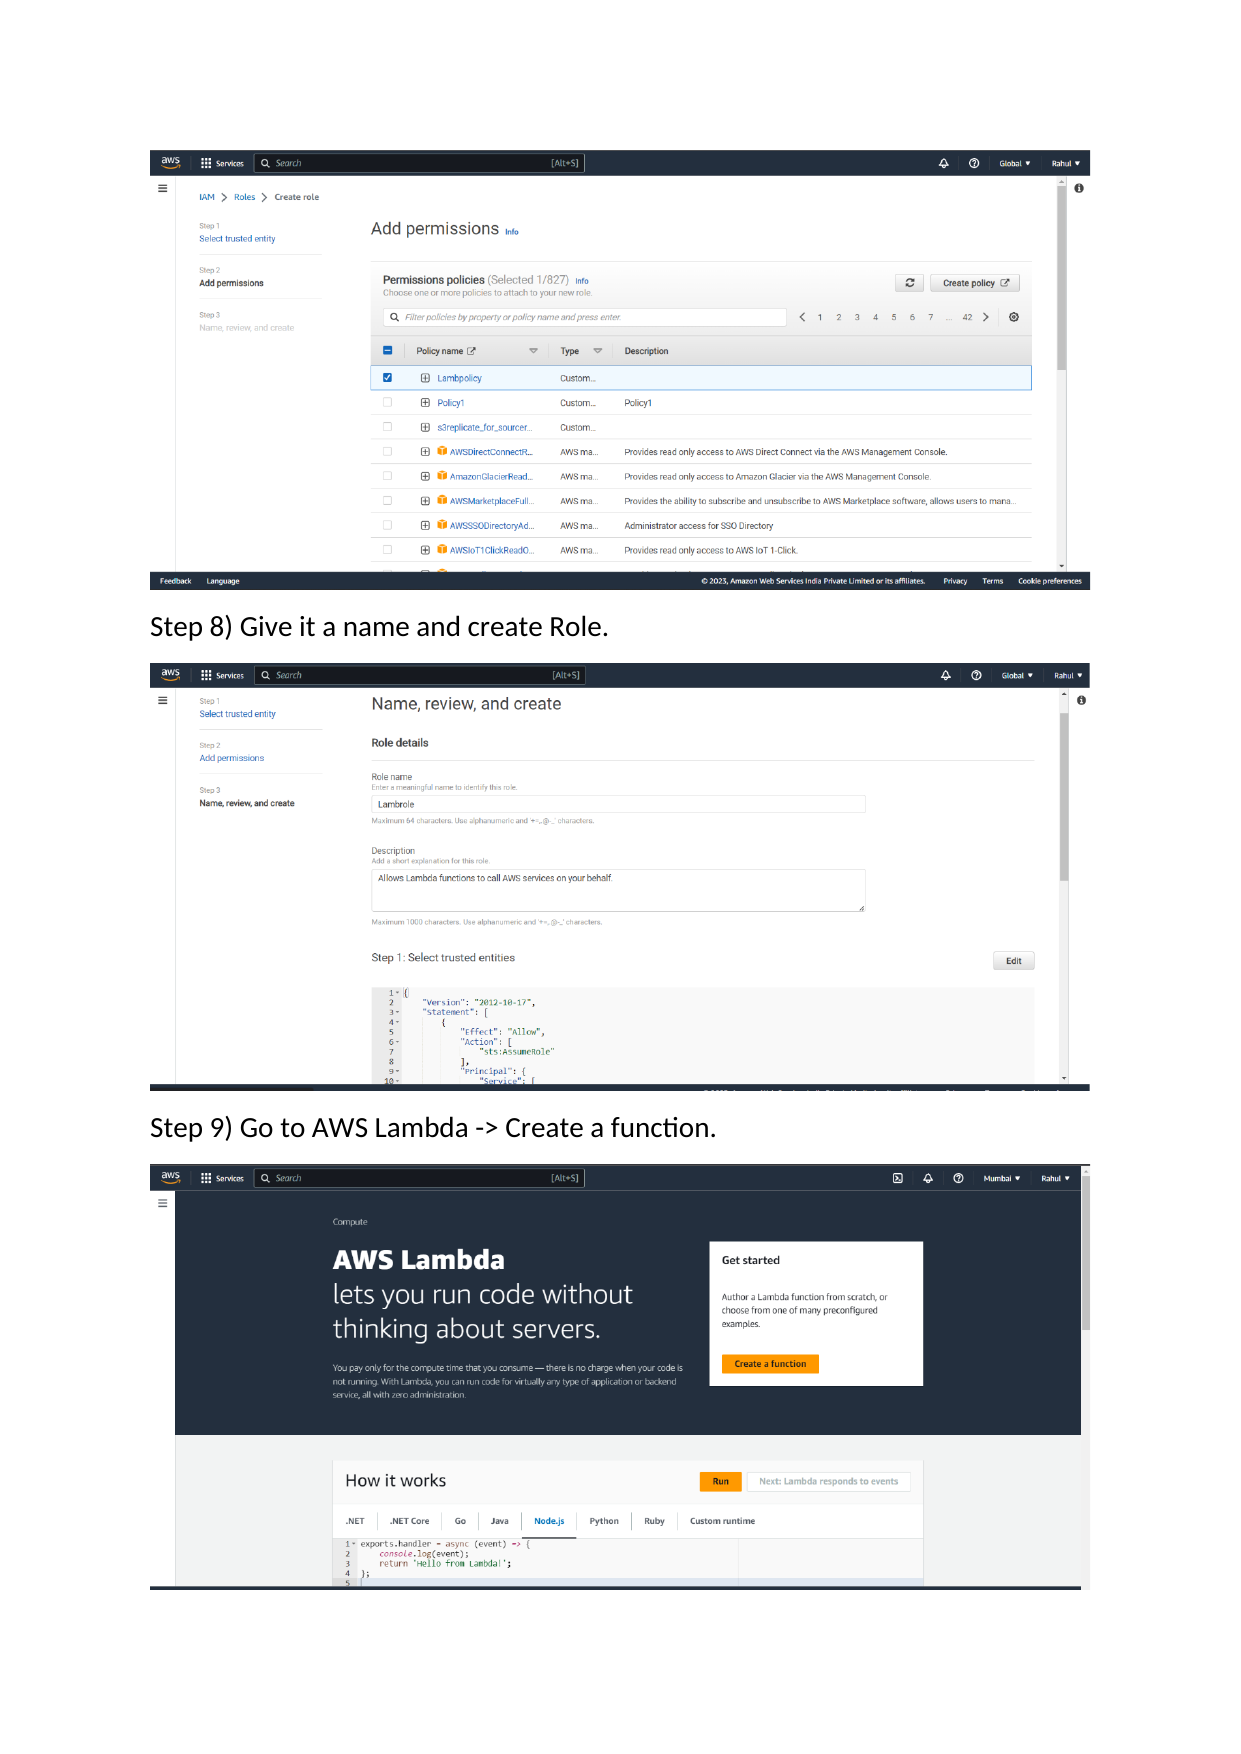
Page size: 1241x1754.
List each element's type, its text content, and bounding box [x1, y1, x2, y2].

text Step 9) Go to AWS Lambda -> Create a function. [150, 1109, 1090, 1145]
picture [150, 1164, 1091, 1590]
text Step 8) Give it a name and create Role. [150, 608, 1090, 644]
picture [150, 150, 1091, 590]
picture [150, 663, 1090, 1091]
